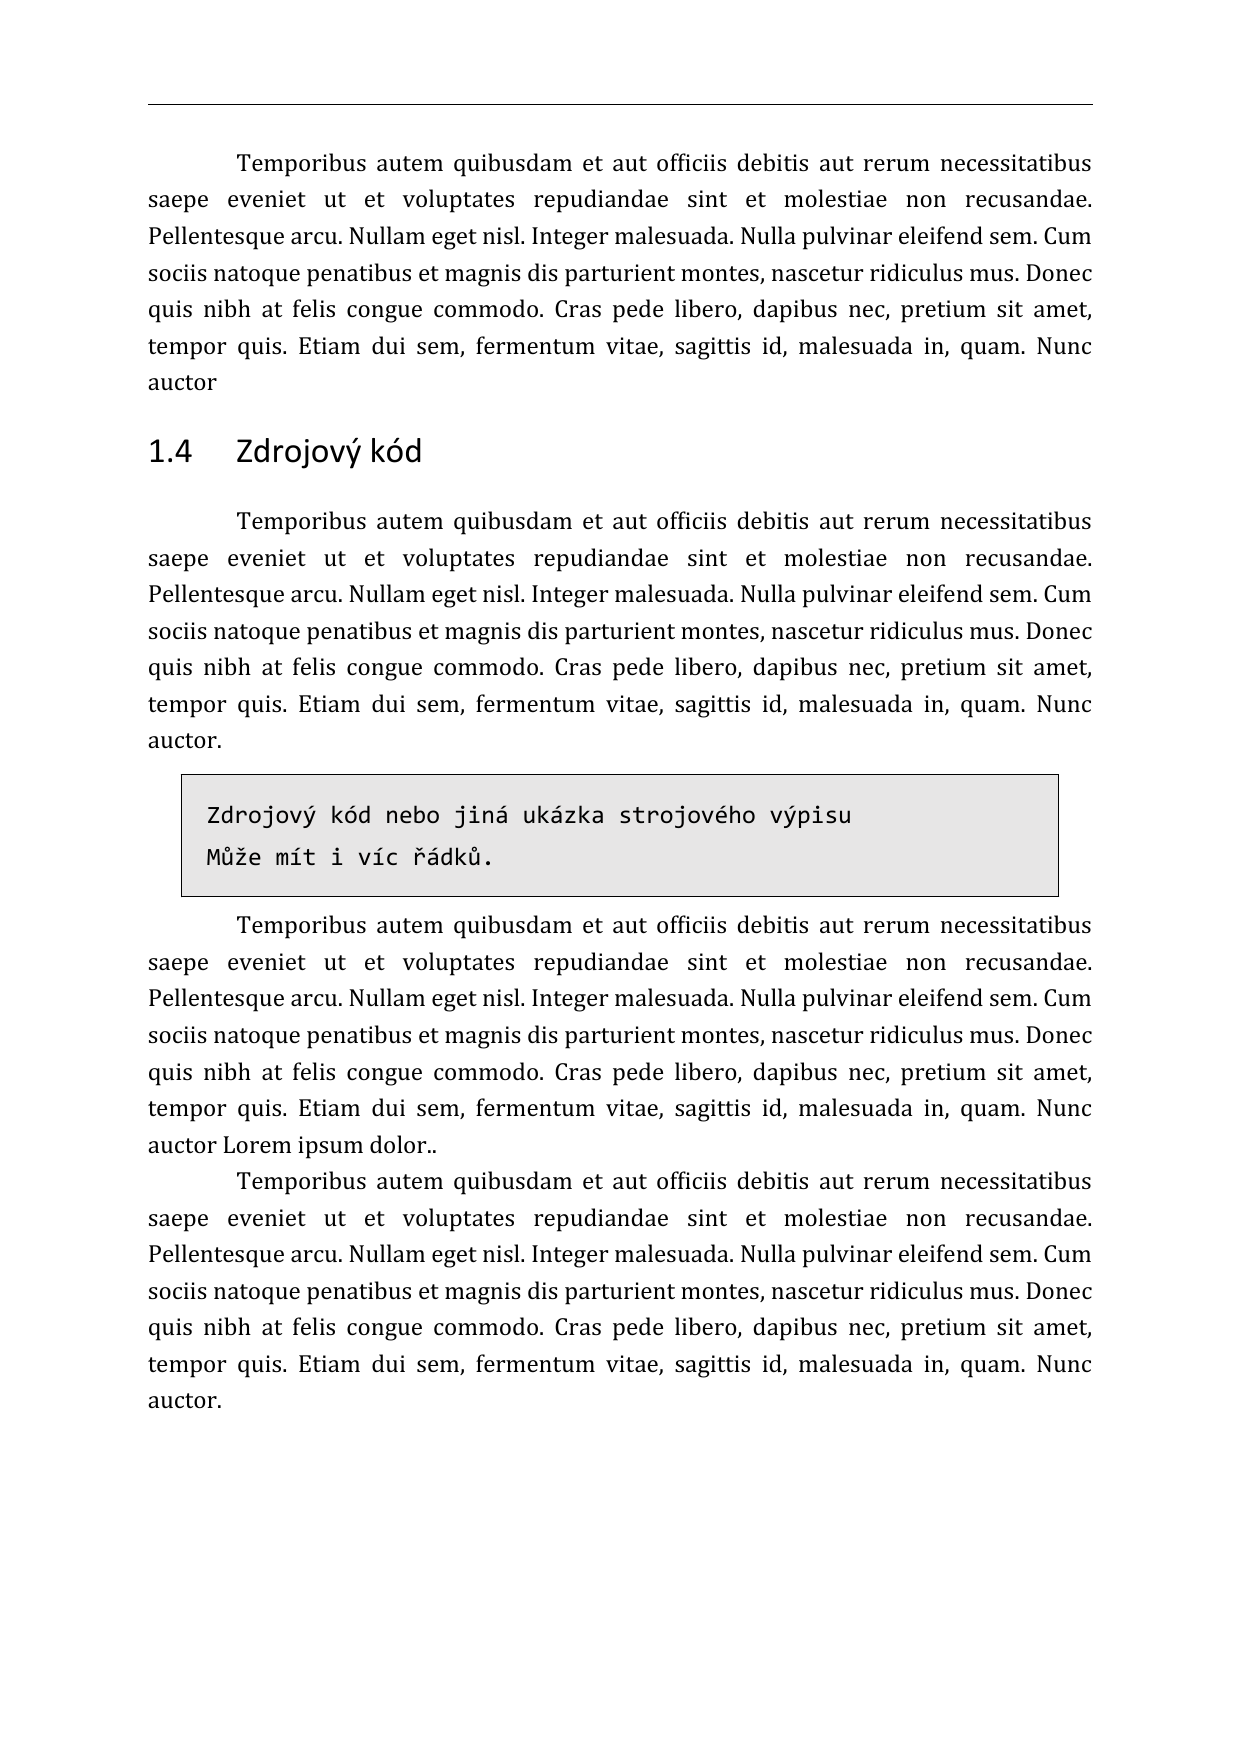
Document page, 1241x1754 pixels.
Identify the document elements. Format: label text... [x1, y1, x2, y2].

text Temporibus autem quibusdam et aut officiis debitis aut rerum necessitatibus saepe eveniet ut et voluptates repudiandae sint et molestiae non recusandae. Pellentesque arcu. Nullam eget nisl. Integer malesuada. Nulla pulvinar eleifend sem. Cum sociis natoque penatibus et magnis dis parturient montes, nascetur ridiculus mus. Donec quis nibh at felis congue commodo. Cras pede libero, dapibus nec, pretium sit amet, tempor quis. Etiam dui sem, fermentum vitae, sagittis id, malesuada in, quam. Nunc auctor Lorem ipsum dolor.. [148, 910, 1093, 1158]
text Temporibus autem quibusdam et aut officiis debitis aut rerum necessitatibus saepe eveniet ut et voluptates repudiandae sint et molestiae non recusandae. Pellentesque arcu. Nullam eget nisl. Integer malesuada. Nulla pulvinar eleifend sem. Cum sociis natoque penatibus et magnis dis parturient montes, nascetur ridiculus mus. Donec quis nibh at felis congue commodo. Cras pede libero, dapibus nec, pretium sit amet, tempor quis. Etiam dui sem, fermentum vitae, sagittis id, malesuada in, quam. Nunc auctor. [148, 1166, 1093, 1414]
text Zdrojový kód nebo jiná ukázka strojového výpisu [182, 775, 1058, 816]
text Může mít i víc řádků. [182, 816, 1058, 896]
subtitle Zdrojový kód [148, 428, 1093, 472]
text Temporibus autem quibusdam et aut officiis debitis aut rerum necessitatibus saepe eveniet ut et voluptates repudiandae sint et molestiae non recusandae. Pellentesque arcu. Nullam eget nisl. Integer malesuada. Nulla pulvinar eleifend sem. Cum sociis natoque penatibus et magnis dis parturient montes, nascetur ridiculus mus. Donec quis nibh at felis congue commodo. Cras pede libero, dapibus nec, pretium sit amet, tempor quis. Etiam dui sem, fermentum vitae, sagittis id, malesuada in, quam. Nunc auctor [148, 148, 1093, 396]
text Temporibus autem quibusdam et aut officiis debitis aut rerum necessitatibus saepe eveniet ut et voluptates repudiandae sint et molestiae non recusandae. Pellentesque arcu. Nullam eget nisl. Integer malesuada. Nulla pulvinar eleifend sem. Cum sociis natoque penatibus et magnis dis parturient montes, nascetur ridiculus mus. Donec quis nibh at felis congue commodo. Cras pede libero, dapibus nec, pretium sit amet, tempor quis. Etiam dui sem, fermentum vitae, sagittis id, malesuada in, quam. Nunc auctor. [148, 506, 1093, 754]
